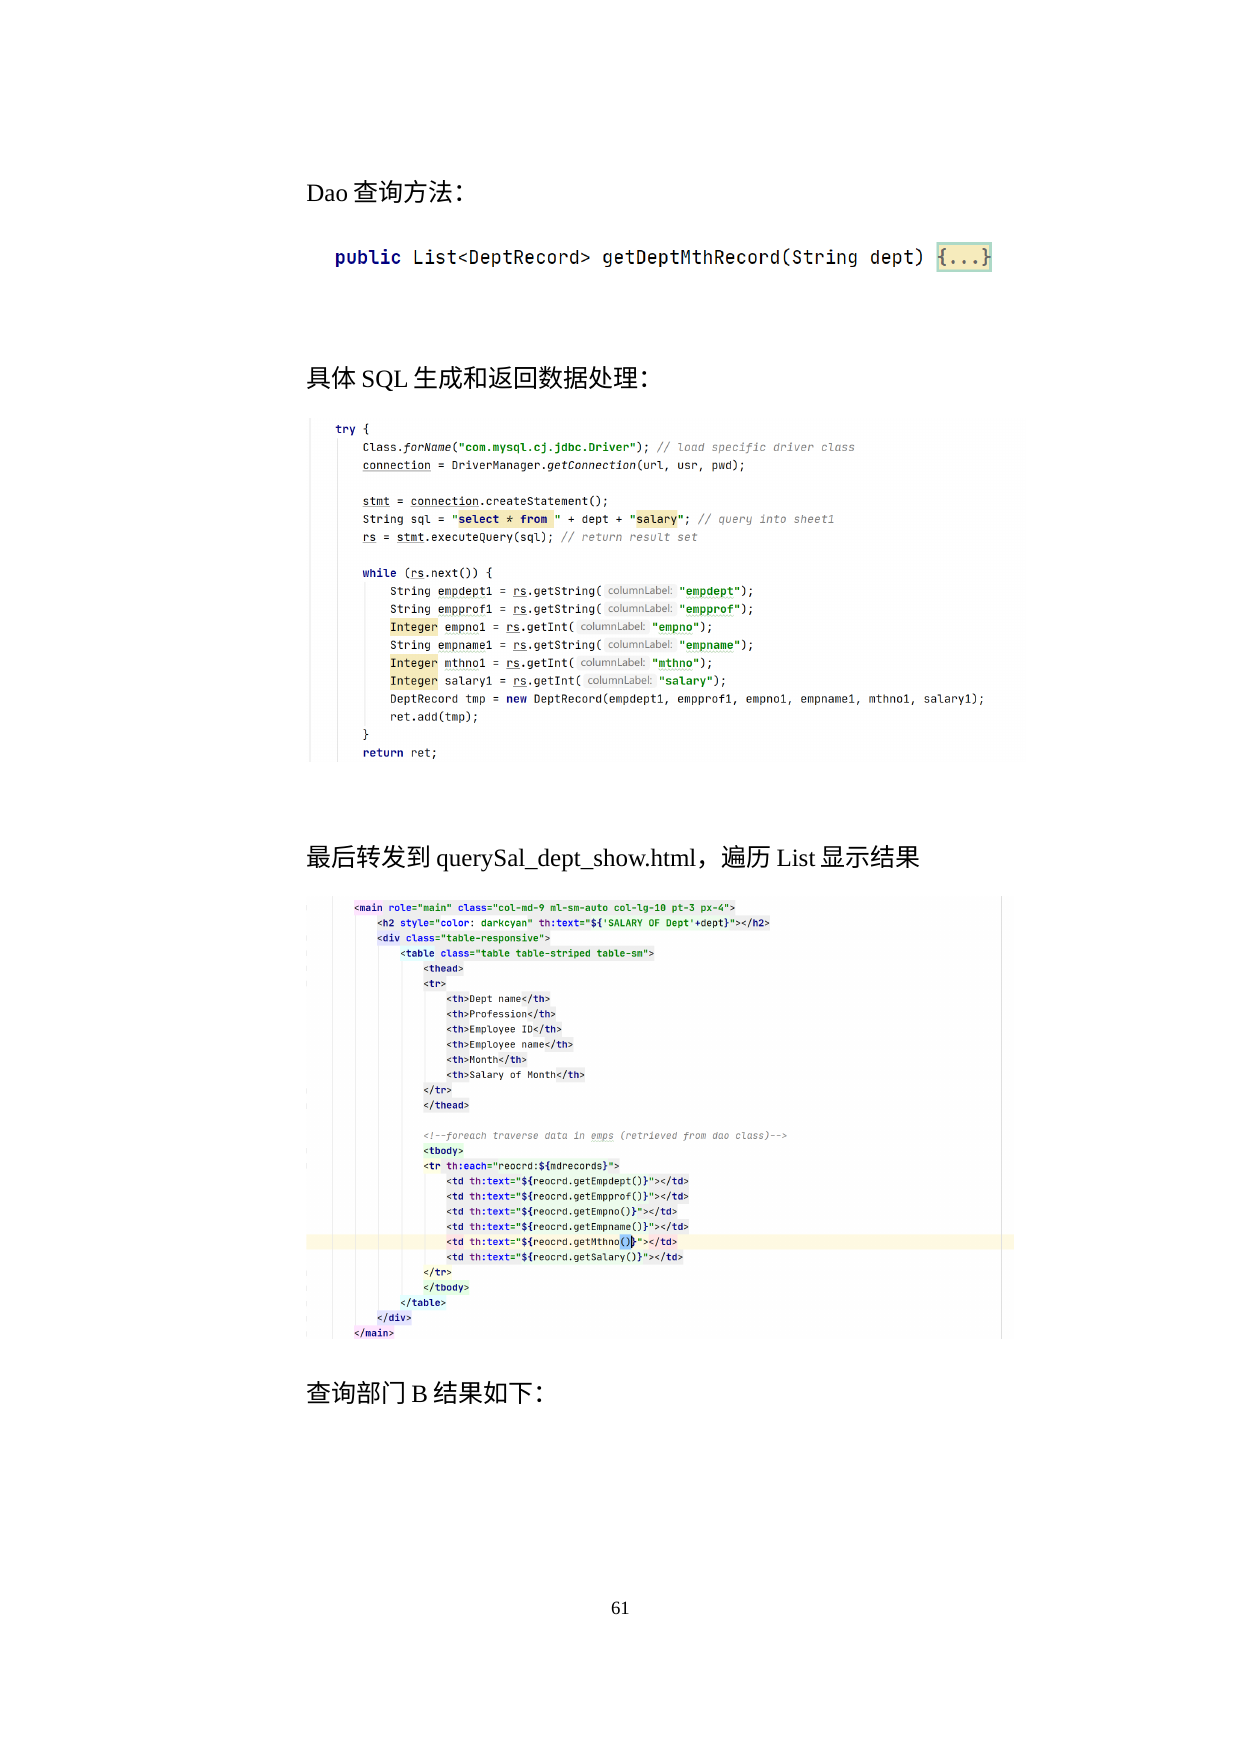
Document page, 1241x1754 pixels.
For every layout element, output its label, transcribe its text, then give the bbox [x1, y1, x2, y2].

list Dao查询方法： [306, 158, 1053, 223]
list 查询部门B结果如下： [306, 1359, 1053, 1424]
picture [306, 418, 1026, 762]
list 最后转发到querySal_dept_show.html，遍历List显示结果 [306, 823, 1053, 888]
picture [306, 896, 1014, 1339]
picture [306, 232, 1076, 284]
list 具体SQL生成和返回数据处理： [306, 344, 1053, 409]
